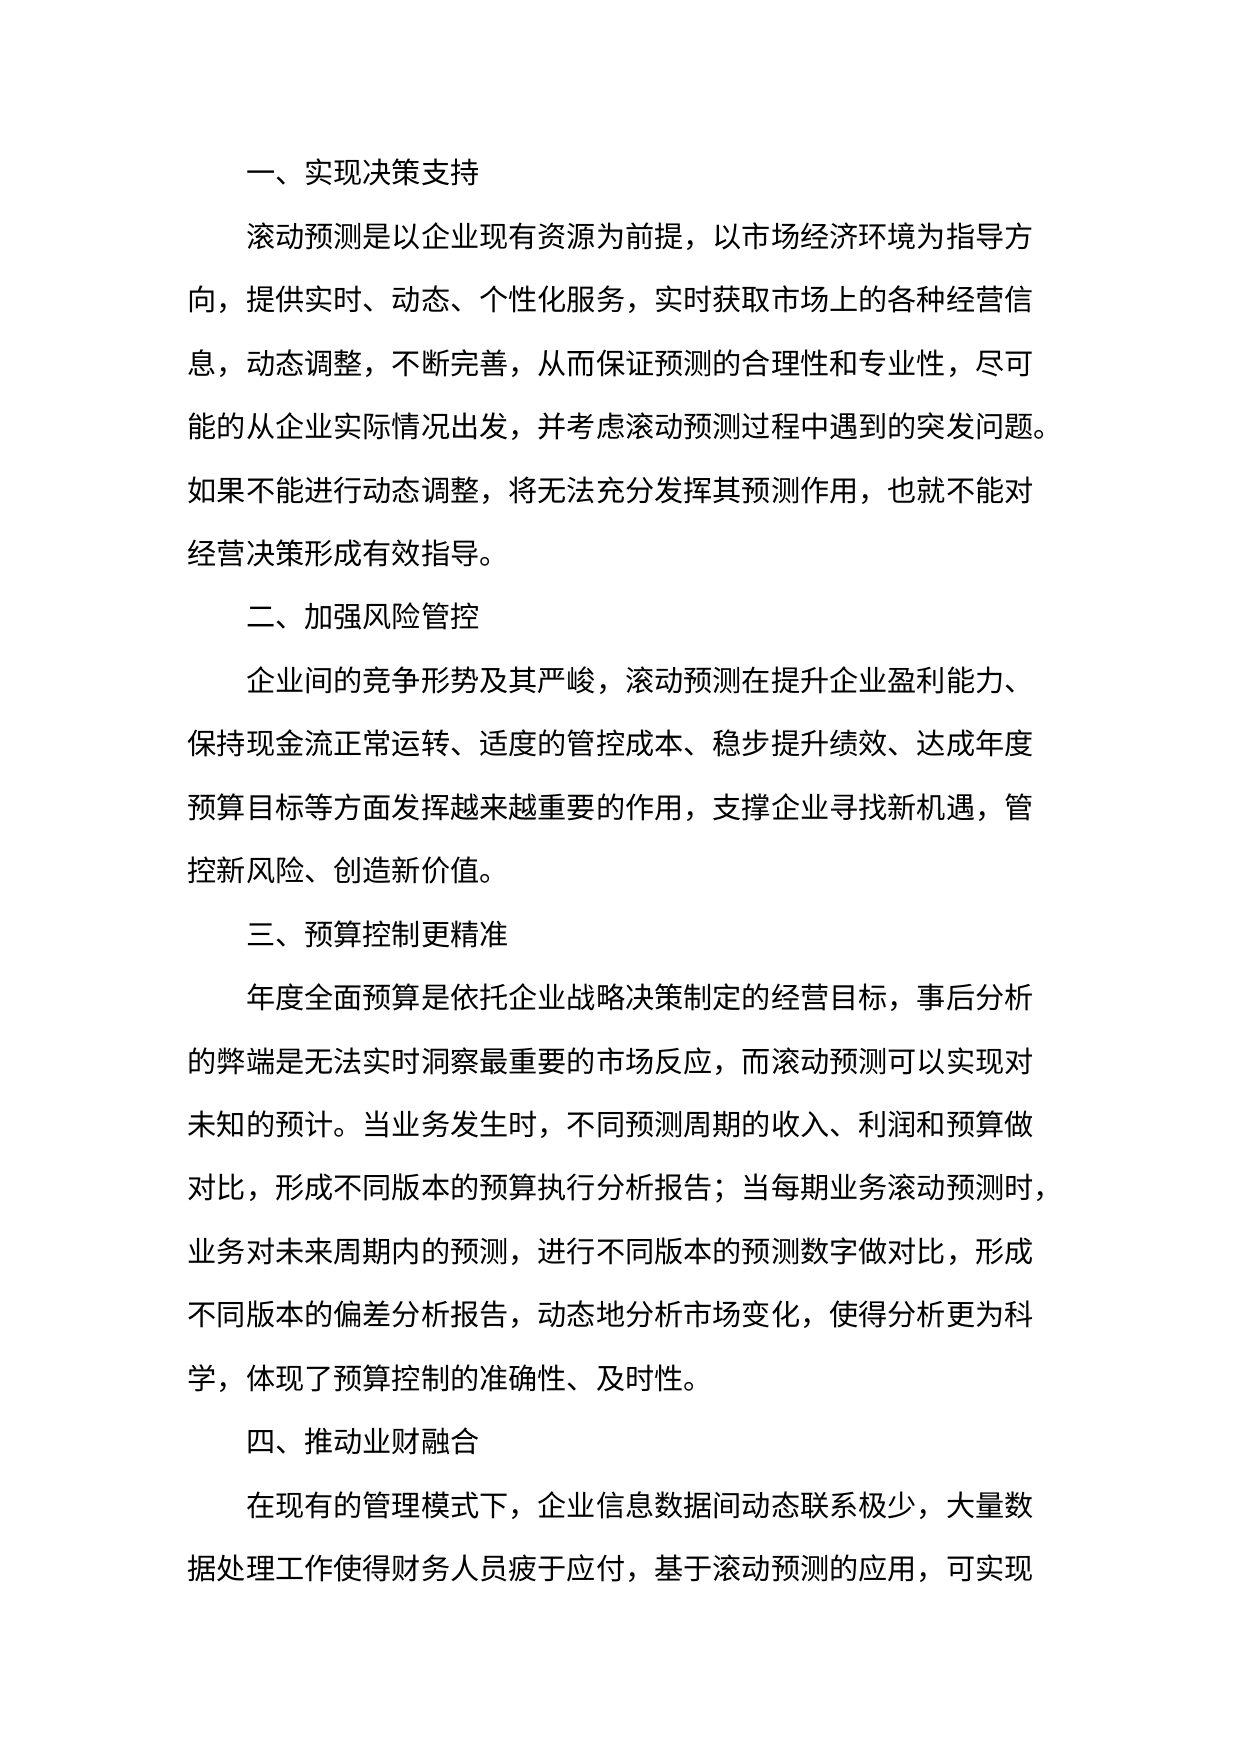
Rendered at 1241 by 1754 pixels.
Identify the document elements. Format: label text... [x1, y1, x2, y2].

text 三、预算控制更精准 [187, 911, 1053, 953]
text 企业间的竞争形势及其严峻，滚动预测在提升企业盈利能力、保持现金流正常运转、适度的管控成本、稳步提升绩效、达成年度预算目标等方面发挥越来越重要的作用，支撑企业寻找新机遇，管控新风险、创造新价值。 [187, 657, 1053, 890]
text 年度全面预算是依托企业战略决策制定的经营目标，事后分析的弊端是无法实时洞察最重要的市场反应，而滚动预测可以实现对未知的预计。当业务发生时，不同预测周期的收入、利润和预算做对比，形成不同版本的预算执行分析报告；当每期业务滚动预测时，业务对未来周期内的预测，进行不同版本的预测数字做对比，形成不同版本的偏差分析报告，动态地分析市场变化，使得分析更为科学，体现了预算控制的准确性、及时性。 [187, 975, 1053, 1398]
text 滚动预测是以企业现有资源为前提，以市场经济环境为指导方向，提供实时、动态、个性化服务，实时获取市场上的各种经营信息，动态调整，不断完善，从而保证预测的合理性和专业性，尽可能的从企业实际情况出发，并考虑滚动预测过程中遇到的突发问题。如果不能进行动态调整，将无法充分发挥其预测作用，也就不能对经营决策形成有效指导。 [187, 213, 1053, 573]
text 二、加强风险管控 [187, 594, 1053, 636]
text 四、推动业财融合 [187, 1419, 1053, 1461]
text 一、实现决策支持 [187, 150, 1053, 192]
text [187, 1482, 1053, 1588]
